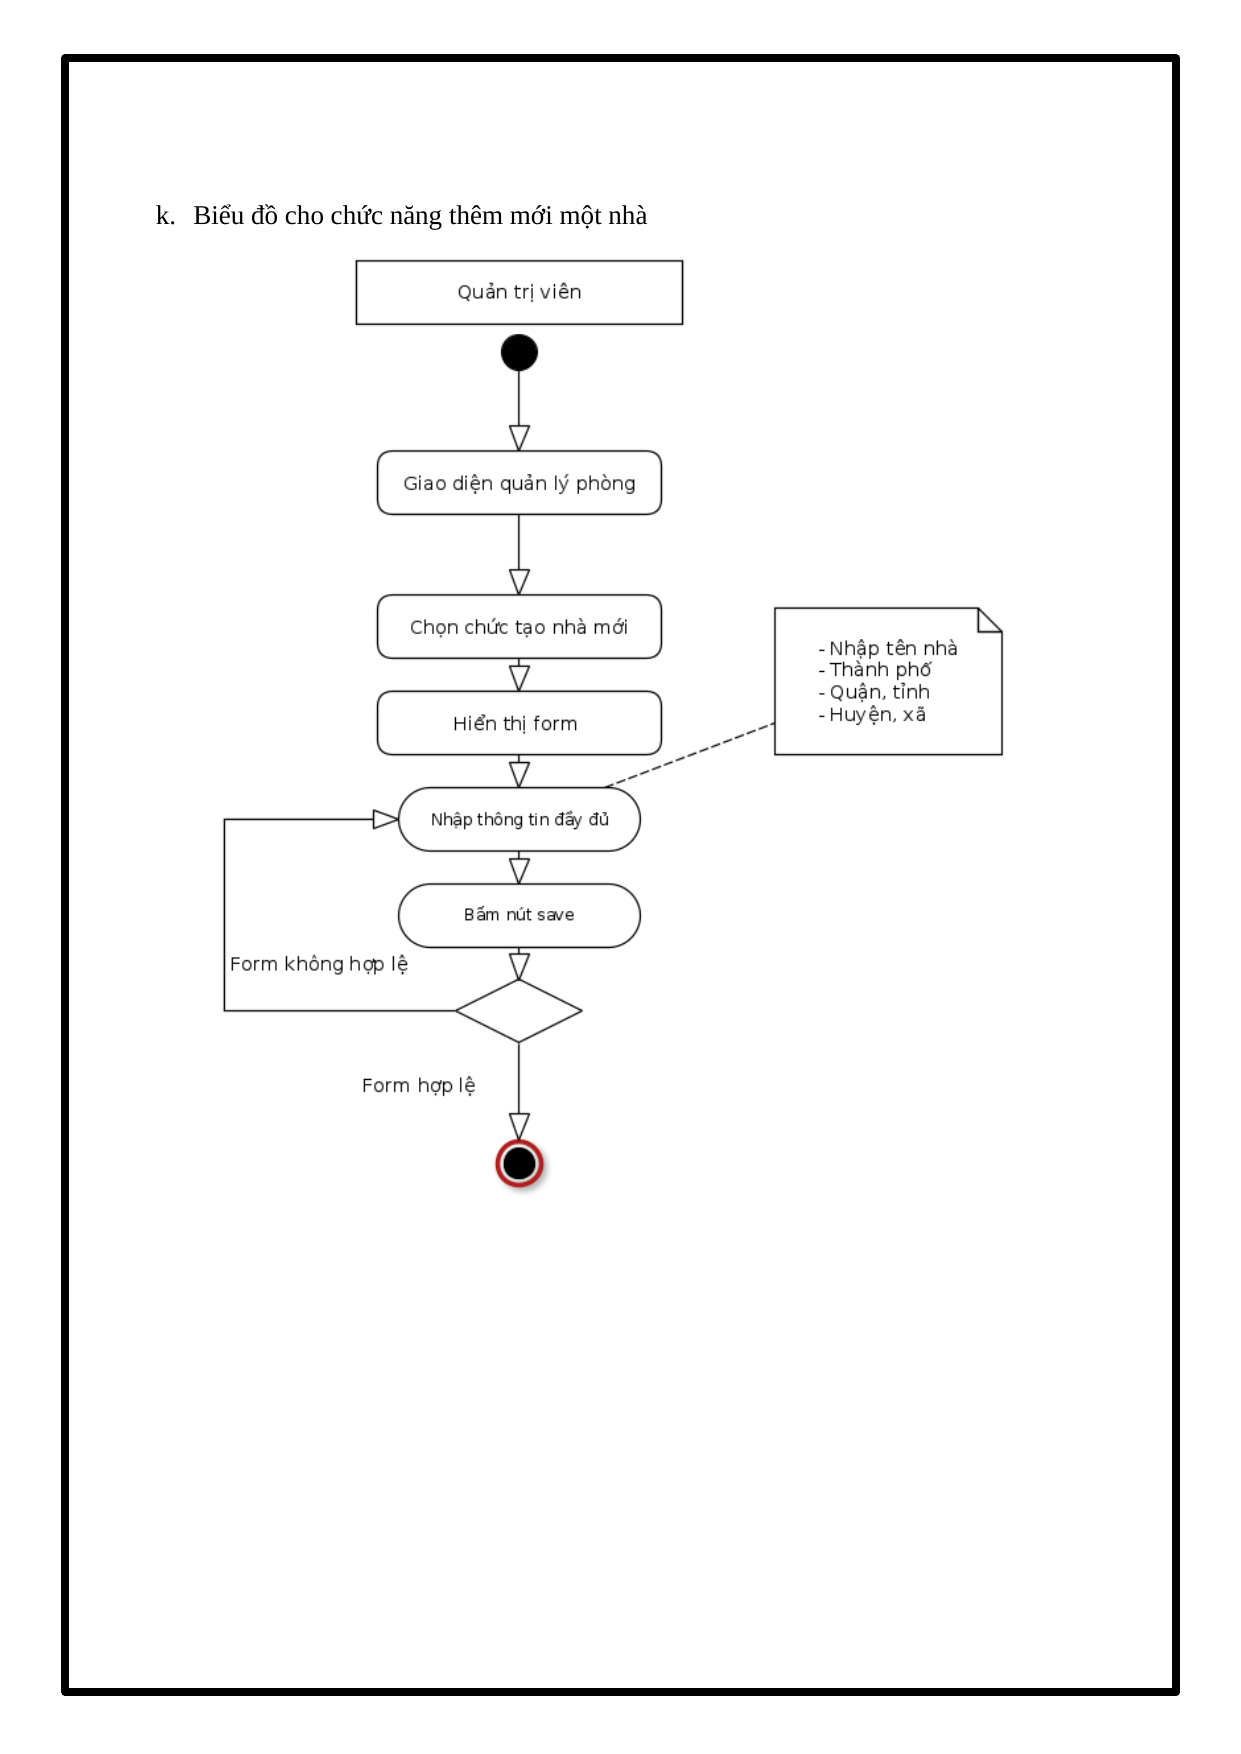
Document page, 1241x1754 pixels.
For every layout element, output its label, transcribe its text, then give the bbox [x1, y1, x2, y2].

picture [216, 230, 1024, 1244]
list k. Biểu đồ cho chức năng thêm mới một nhà [156, 199, 1122, 231]
